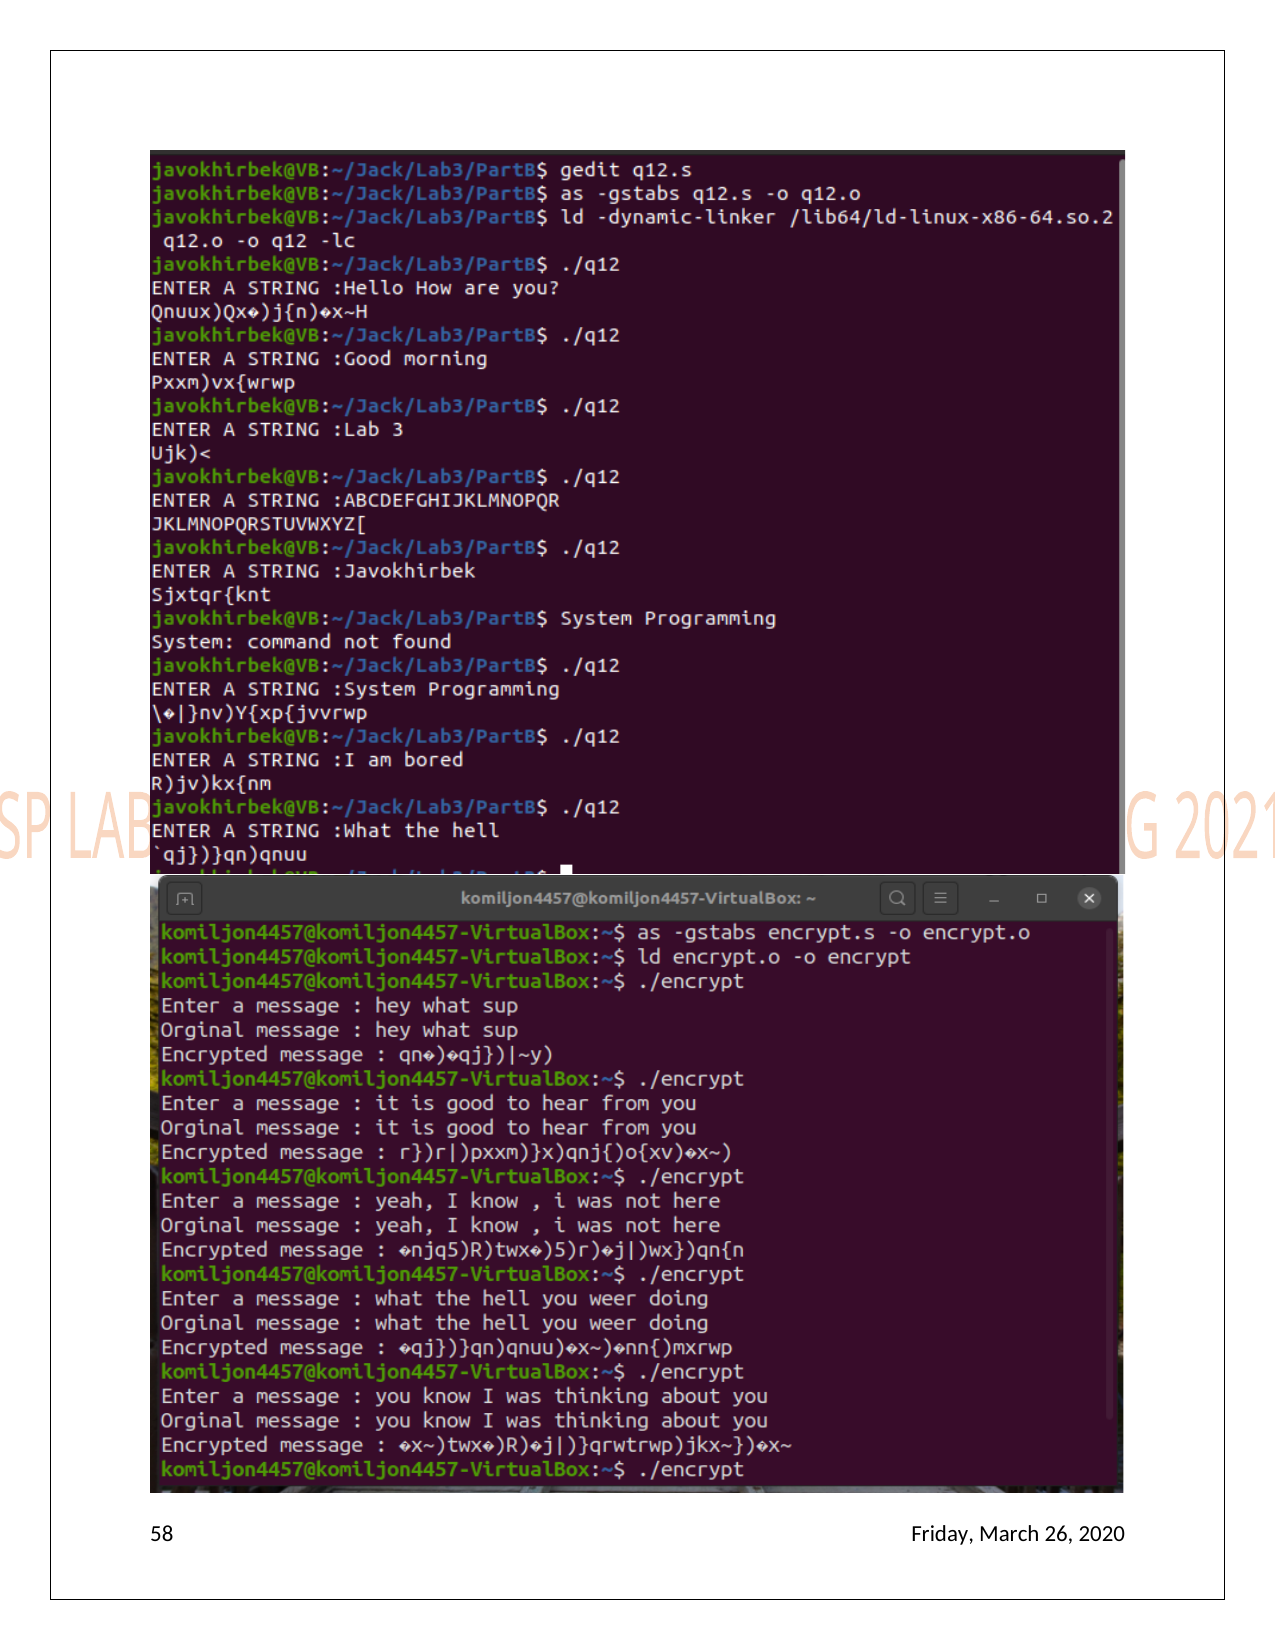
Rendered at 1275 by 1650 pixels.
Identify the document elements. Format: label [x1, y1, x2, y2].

picture [150, 150, 1125, 874]
picture [150, 875, 1124, 1493]
